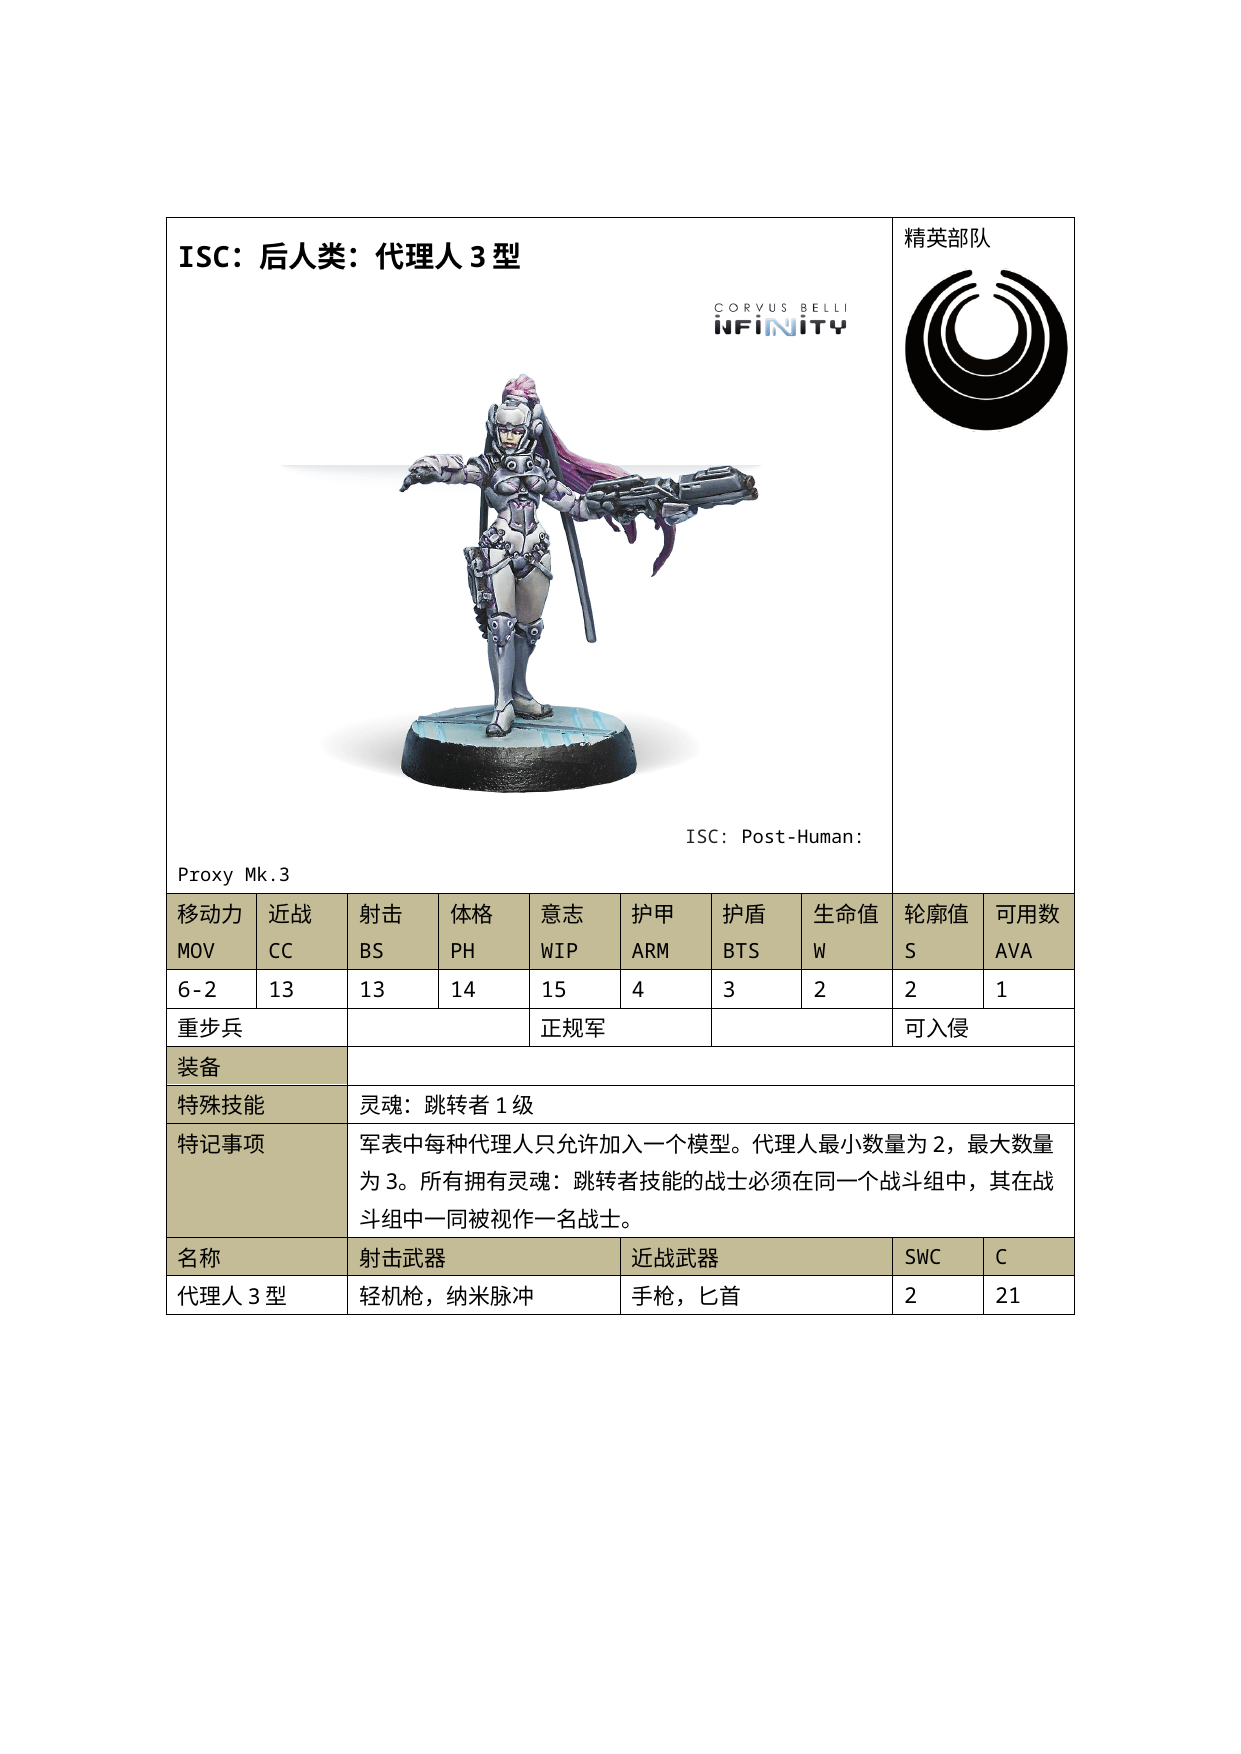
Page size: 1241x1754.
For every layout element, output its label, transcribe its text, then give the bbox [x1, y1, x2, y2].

table_cell 轻机枪，纳米脉冲 [348, 1276, 620, 1314]
table_cell [348, 1047, 1074, 1084]
table_cell C [984, 1238, 1074, 1275]
table_cell [712, 1009, 892, 1046]
table_cell 重步兵 [167, 1009, 347, 1046]
table_cell 近战武器 [621, 1238, 892, 1275]
table_cell 移动力 MOV [167, 894, 256, 969]
table_cell 2 [802, 970, 892, 1007]
table_cell 护甲 ARM [621, 894, 711, 969]
table_cell 1 [984, 970, 1074, 1007]
table_header ISC：后人类：代理人3型 ISC: Post-Human: Proxy Mk.3 [167, 218, 892, 893]
table_cell 装备 [167, 1047, 347, 1084]
table_cell 特殊技能 [167, 1086, 347, 1123]
table_cell 射击 BS [348, 894, 438, 969]
table_cell 近战 CC [257, 894, 347, 969]
table_header 精英部队 [893, 218, 1074, 893]
table_cell 6-2 [167, 970, 256, 1007]
table_cell 名称 [167, 1238, 347, 1275]
picture [177, 297, 865, 813]
table_cell 灵魂：跳转者1级 [348, 1086, 1074, 1123]
table_cell 特记事项 [167, 1124, 347, 1237]
table_cell 可用数 AVA [984, 894, 1074, 969]
table_cell 13 [257, 970, 347, 1007]
table_cell 轮廓值 S [893, 894, 983, 969]
table_cell 代理人3型 [167, 1276, 347, 1314]
table_cell SWC [893, 1238, 983, 1275]
table_cell 生命值 W [802, 894, 892, 969]
table_cell 体格 PH [439, 894, 529, 969]
table_cell 3 [712, 970, 801, 1007]
table_cell 2 [893, 1276, 983, 1314]
table_cell 13 [348, 970, 438, 1007]
table_cell 2 [893, 970, 983, 1007]
table_cell 军表中每种代理人只允许加入一个模型。代理人最小数量为2，最大数量为3。所有拥有灵魂：跳转者技能的战士必须在同一个战斗组中，其在战斗组中一同被视作一名战士。 [348, 1124, 1074, 1237]
table_cell 15 [530, 970, 620, 1007]
table_cell 正规军 [530, 1009, 711, 1046]
table_cell 21 [984, 1276, 1074, 1314]
table_cell 手枪，匕首 [621, 1276, 892, 1314]
table_cell [348, 1009, 529, 1046]
table_cell 护盾 BTS [712, 894, 801, 969]
table_cell 4 [621, 970, 711, 1007]
picture [903, 266, 1069, 432]
table_cell 14 [439, 970, 529, 1007]
table_cell 射击武器 [348, 1238, 620, 1275]
table_cell 意志 WIP [530, 894, 620, 969]
table_cell 可入侵 [893, 1009, 1074, 1046]
